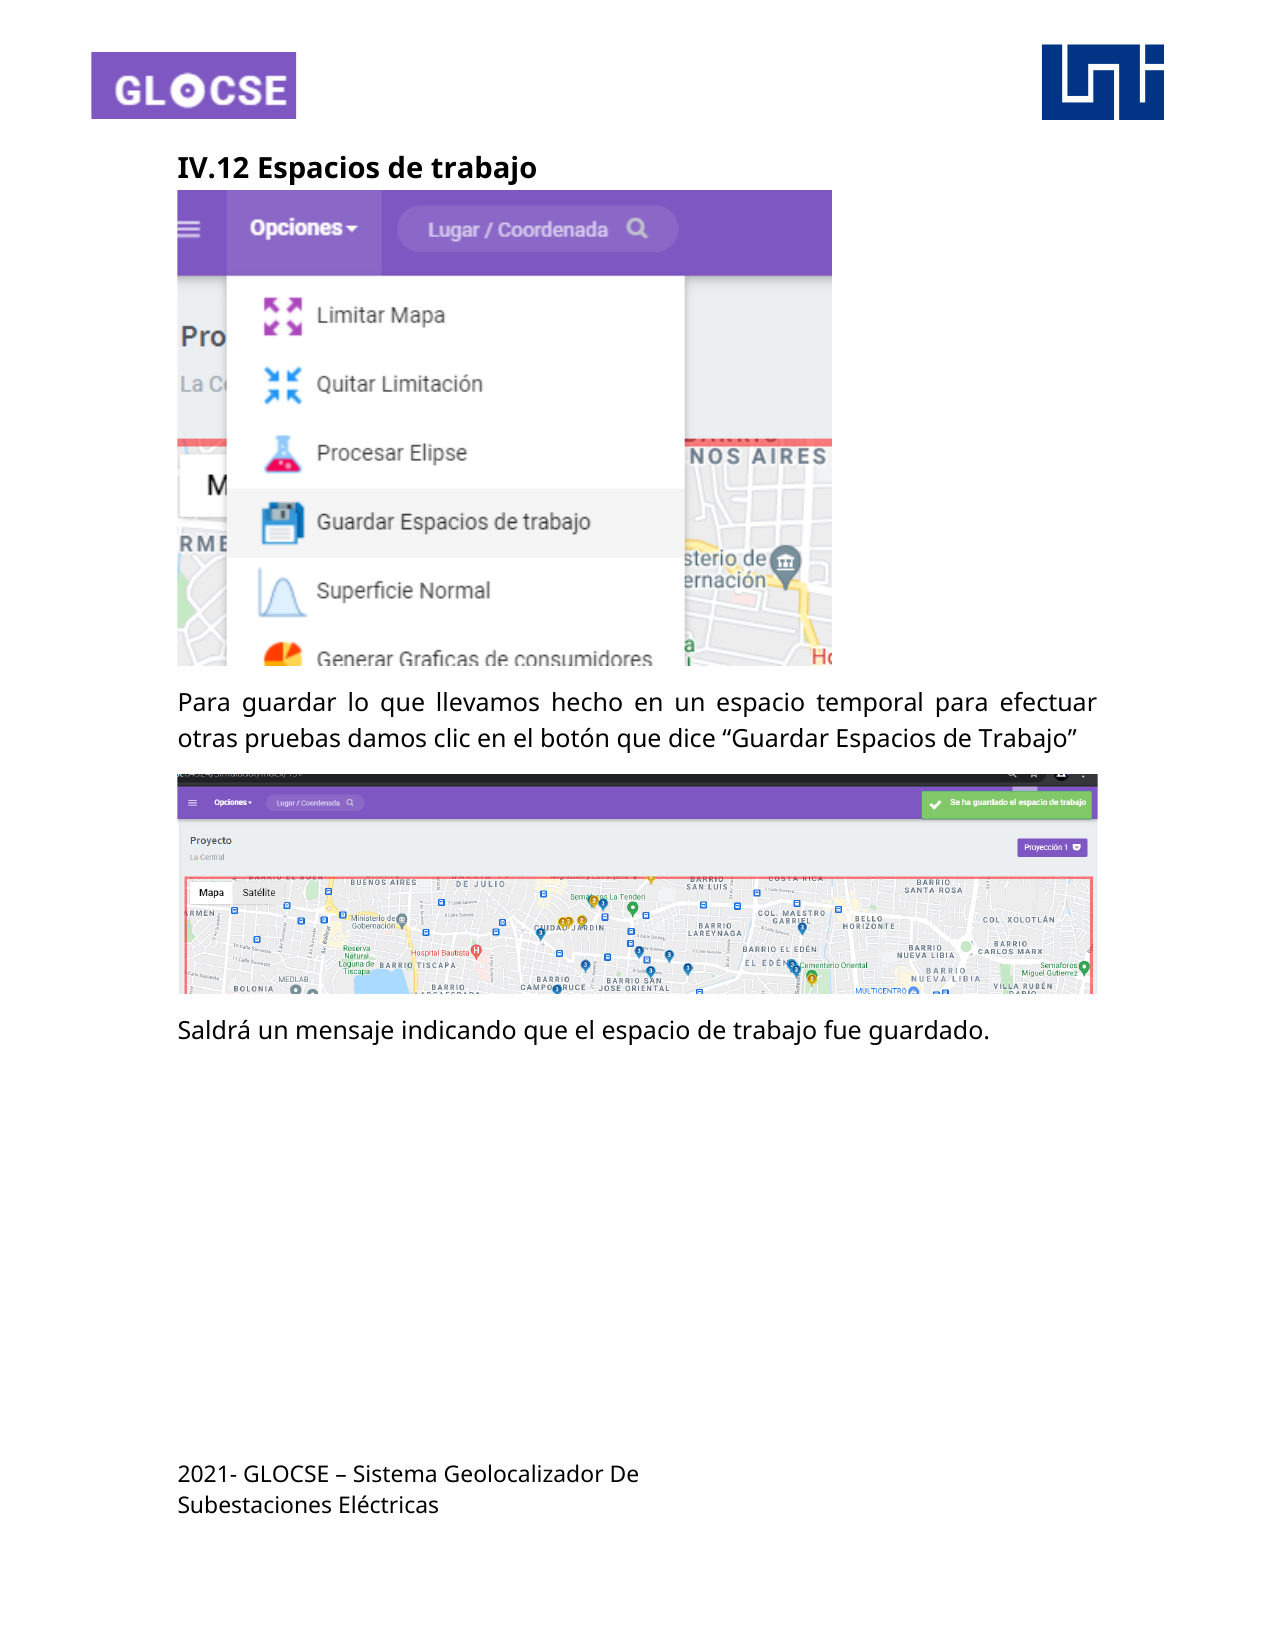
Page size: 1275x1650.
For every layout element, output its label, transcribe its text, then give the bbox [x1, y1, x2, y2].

subtitle IV.12 Espacios de trabajo [177, 148, 1098, 187]
picture [177, 774, 1098, 994]
text Para guardar lo que llevamos hecho en un espacio temporal para efectuar otras pruebas damos clic en el botón que dice “Guardar Espacios de Trabajo” [177, 684, 1098, 755]
picture [1041, 44, 1164, 120]
picture [177, 190, 832, 666]
text Saldrá un mensaje indicando que el espacio de trabajo fue guardado. [177, 1013, 1098, 1047]
picture [90, 52, 296, 118]
